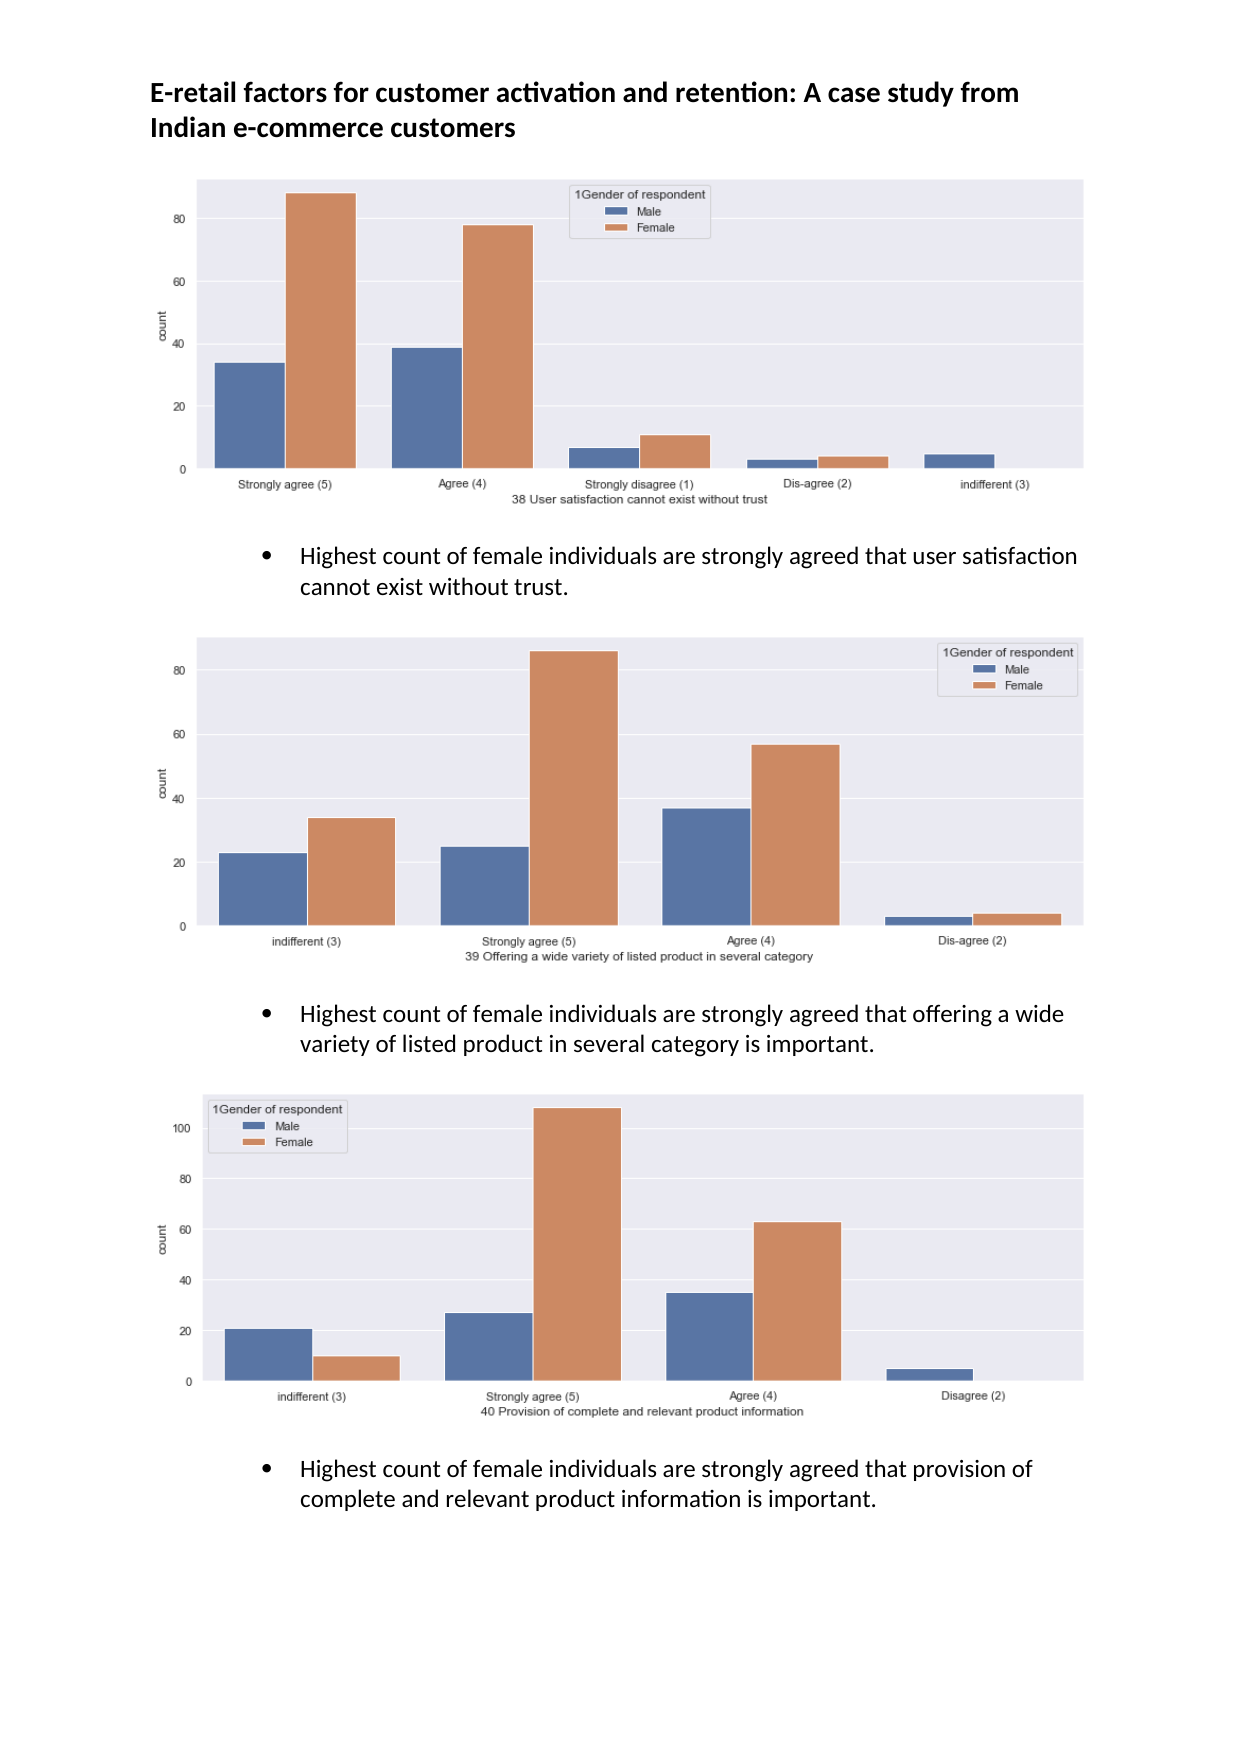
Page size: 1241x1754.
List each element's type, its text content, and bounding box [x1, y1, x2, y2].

picture [150, 630, 1091, 969]
list Highest count of female individuals are strongly agreed that offering a wide variety of listed product in several category is important. [262, 998, 1090, 1059]
list Highest count of female individuals are strongly agreed that provision of complete and relevant product information is important. [262, 1453, 1090, 1514]
picture [150, 173, 1091, 512]
list Highest count of female individuals are strongly agreed that user satisfaction cannot exist without trust. [262, 540, 1090, 601]
picture [150, 1088, 1091, 1424]
